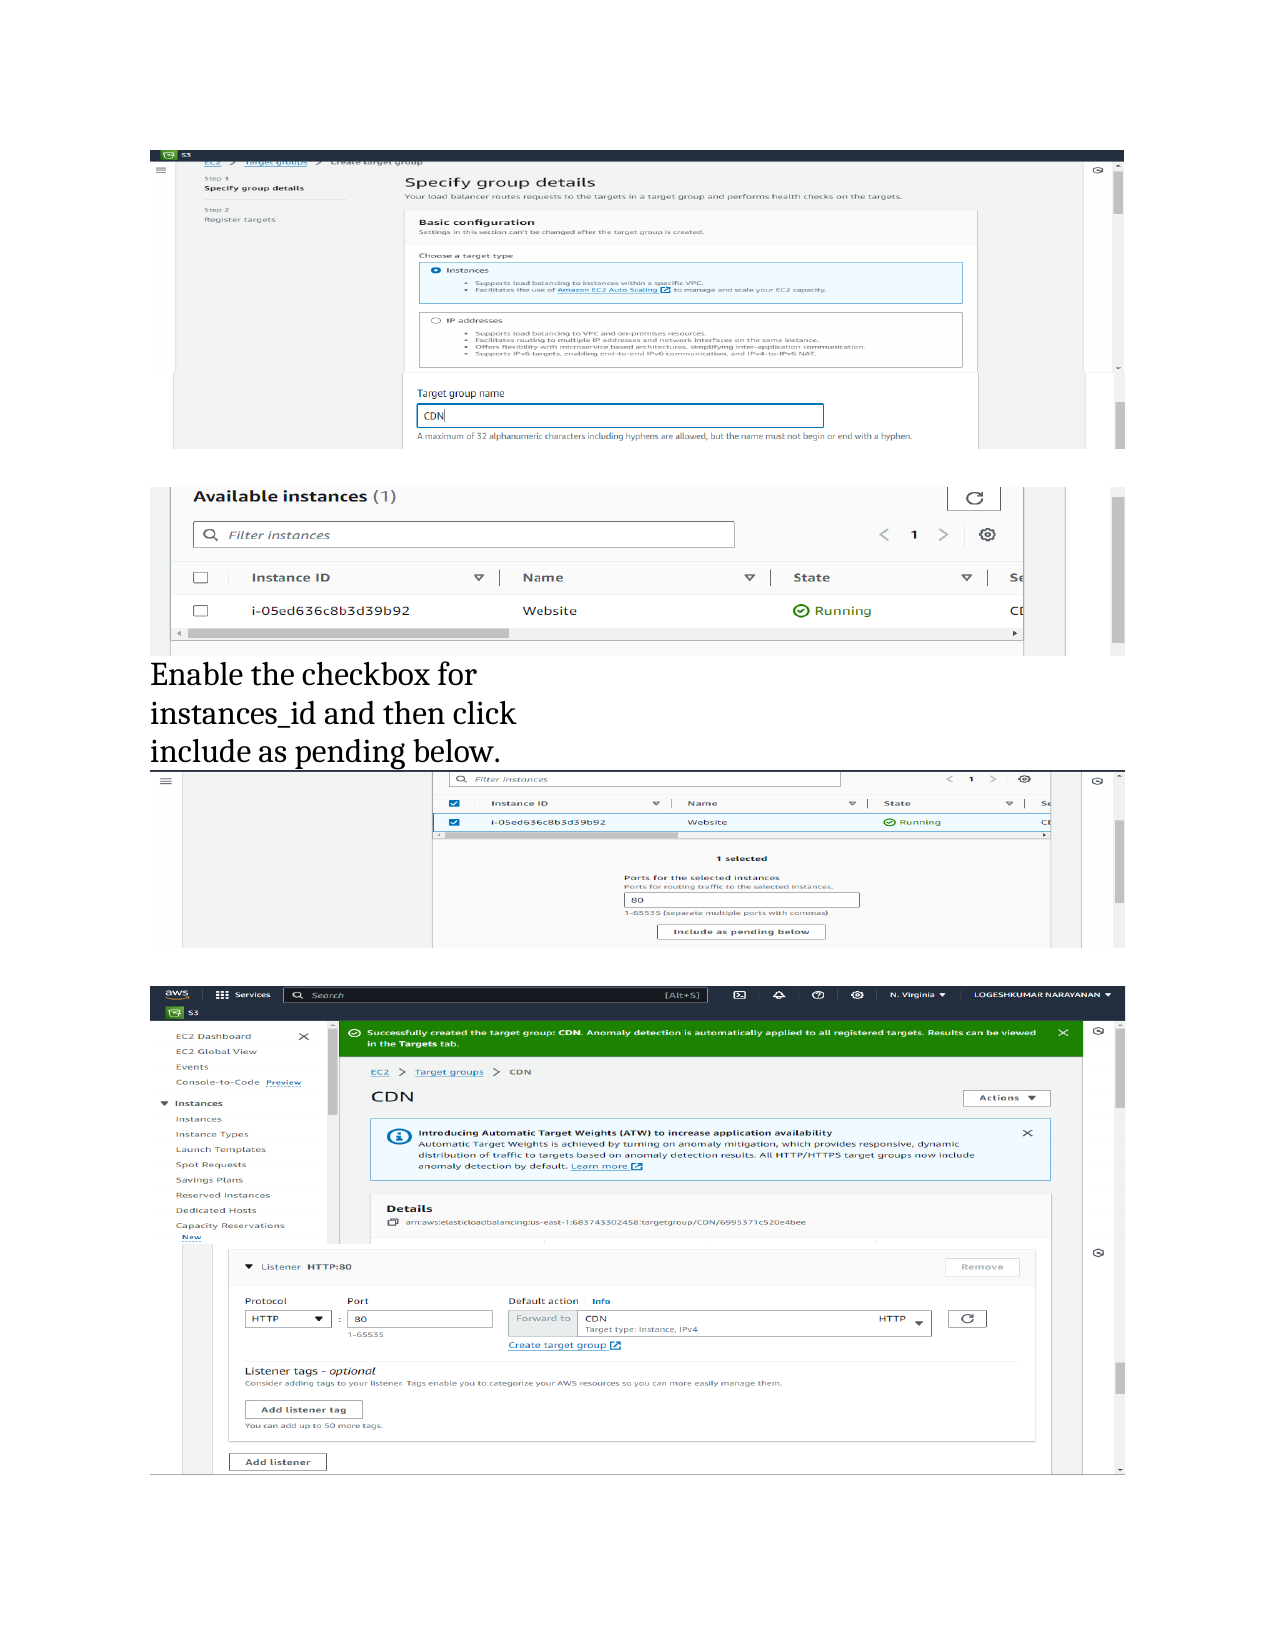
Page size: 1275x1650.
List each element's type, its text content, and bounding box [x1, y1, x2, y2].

picture [150, 986, 1125, 1475]
picture [150, 487, 1125, 656]
picture [150, 150, 1125, 449]
text Enable the checkbox for instances_id and then click include as pending below. [150, 656, 540, 770]
picture [150, 770, 1125, 948]
